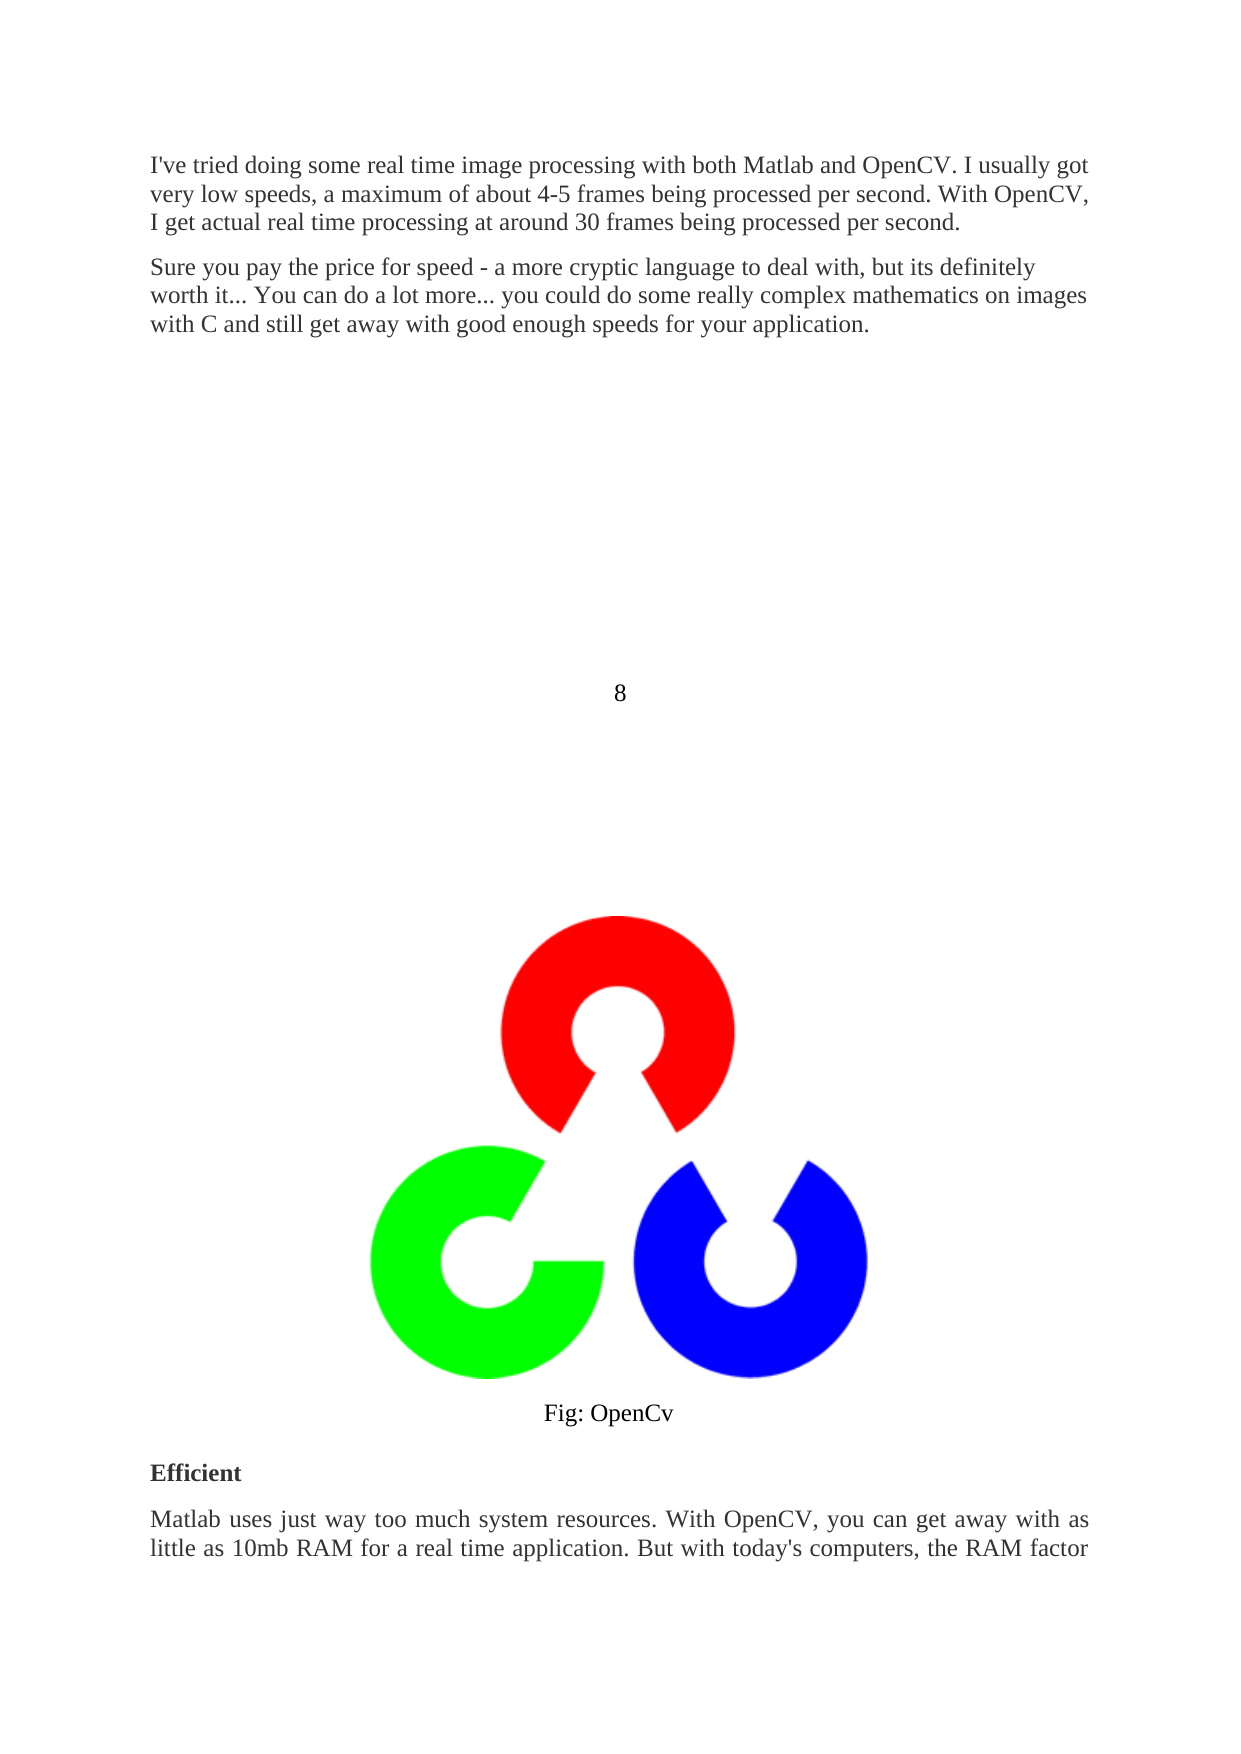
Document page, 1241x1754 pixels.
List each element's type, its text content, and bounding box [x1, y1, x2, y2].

text Fig: OpenCv [150, 1398, 1090, 1426]
picture [369, 916, 871, 1379]
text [150, 1504, 1090, 1562]
text I've tried doing some real time image processing with both Matlab and OpenCV. I usually got very low speeds, a maximum of about 4-5 frames being processed per second. With OpenCV, I get actual real time processing at around 30 frames being processed per second. [150, 150, 1090, 236]
text Sure you pay the price for speed - a more cryptic language to deal with, but its definitely worth it... You can do a lot more... you could do some really complex mathematics on images with C and still get away with good enough speeds for your application. [150, 252, 1090, 338]
subtitle Efficient [150, 1458, 1090, 1486]
text 8 [150, 678, 1090, 706]
